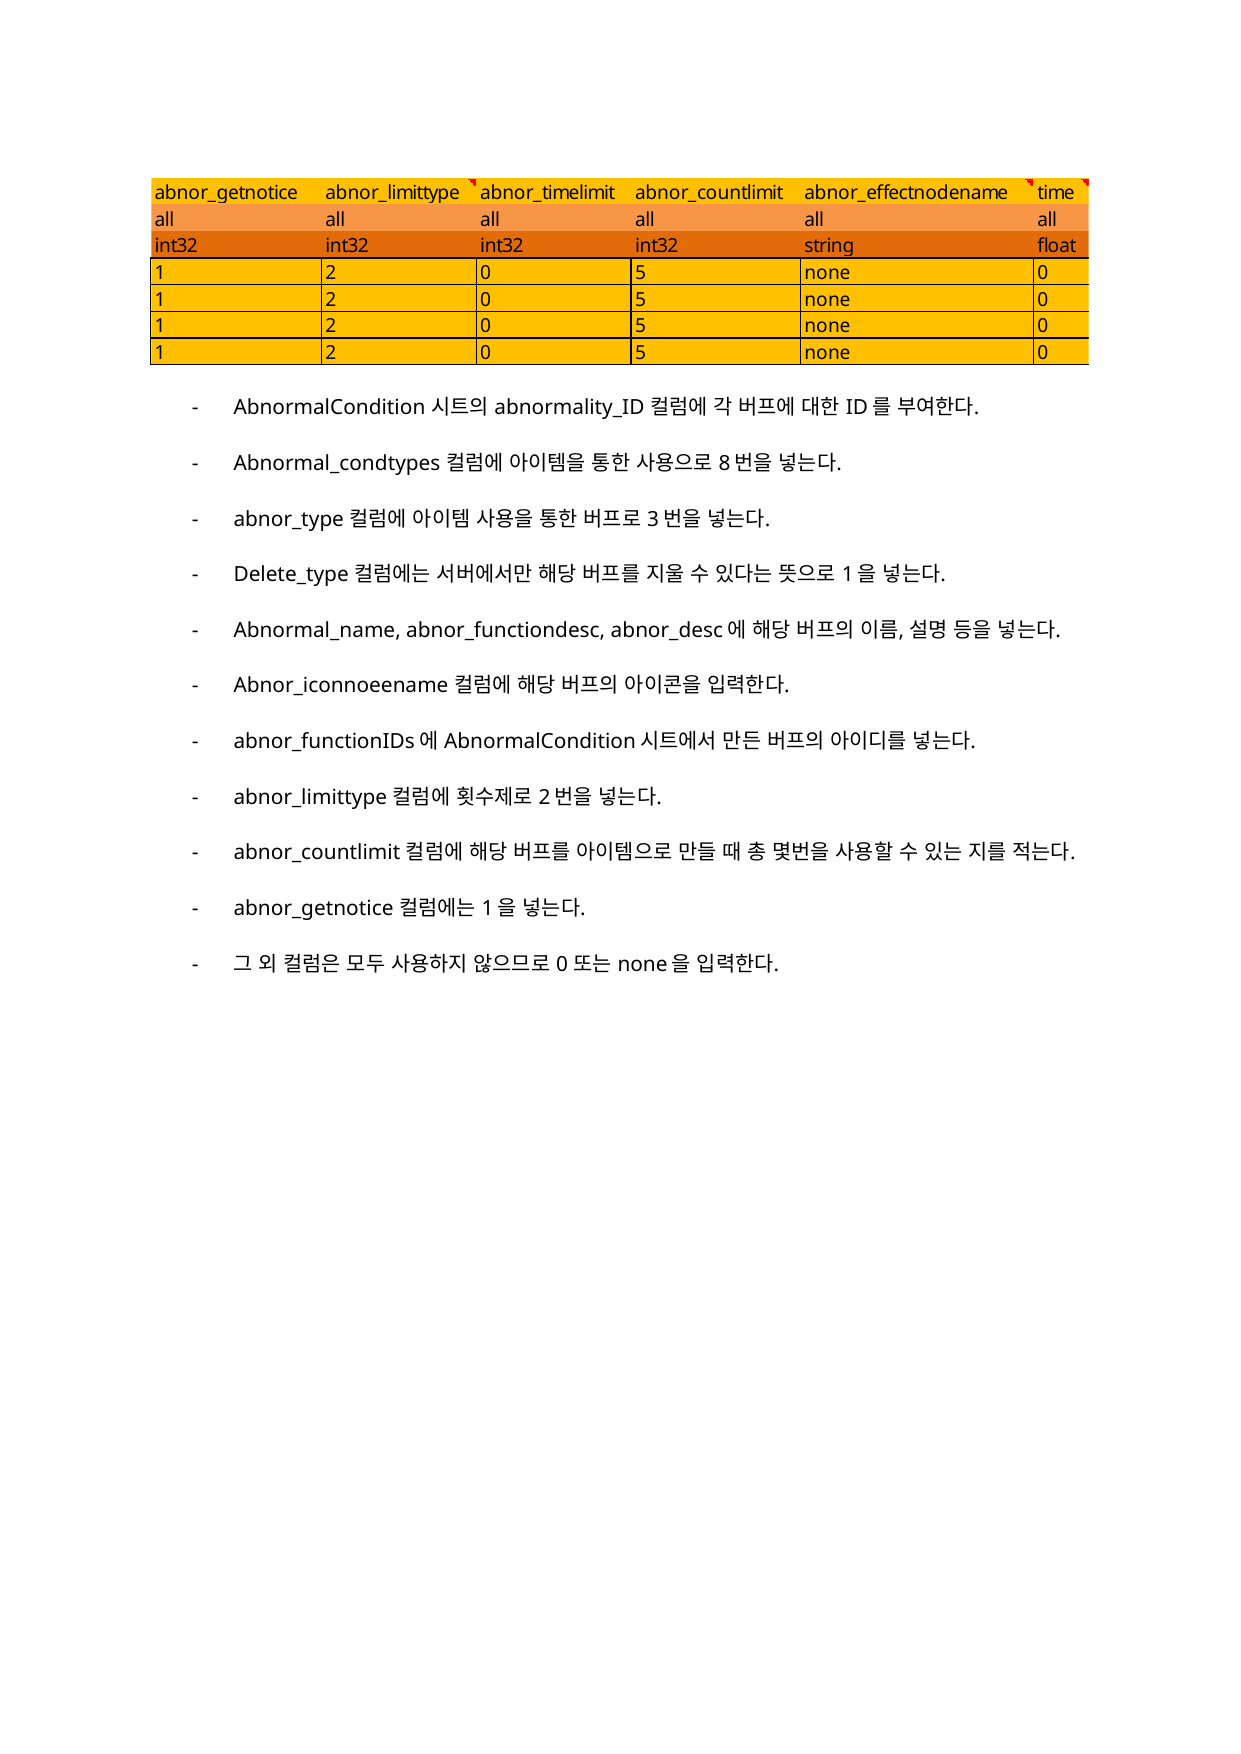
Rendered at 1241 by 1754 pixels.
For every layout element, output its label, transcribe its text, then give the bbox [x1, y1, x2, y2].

list Delete_type 컬럼에는 서버에서만 해당 버프를 지울 수 있다는 뜻으로 1을 넣는다. [192, 557, 1090, 588]
list abnor_functionIDs에 AbnormalCondition시트에서 만든 버프의 아이디를 넣는다. [192, 724, 1090, 755]
list Abnor_iconnoeename 컬럼에 해당 버프의 아이콘을 입력한다. [192, 669, 1090, 699]
list Abnormal_name, abnor_functiondesc, abnor_desc에 해당 버프의 이름, 설명 등을 넣는다. [192, 613, 1090, 643]
list abnor_getnotice 컬럼에는 1을 넣는다. [192, 891, 1090, 922]
list 그 외 컬럼은 모두 사용하지 않으므로 0 또는 none을 입력한다. [192, 947, 1090, 977]
list AbnormalCondition 시트의 abnormality_ID 컬럼에 각 버프에 대한 ID를 부여한다. [192, 391, 1090, 421]
list abnor_limittype 컬럼에 횟수제로 2번을 넣는다. [192, 780, 1090, 810]
list Abnormal_condtypes 컬럼에 아이템을 통한 사용으로 8번을 넣는다. [192, 446, 1090, 477]
list abnor_type 컬럼에 아이템 사용을 통한 버프로 3번을 넣는다. [192, 502, 1090, 532]
list abnor_countlimit 컬럼에 해당 버프를 아이템으로 만들 때 총 몇번을 사용할 수 있는 지를 적는다. [192, 836, 1090, 866]
